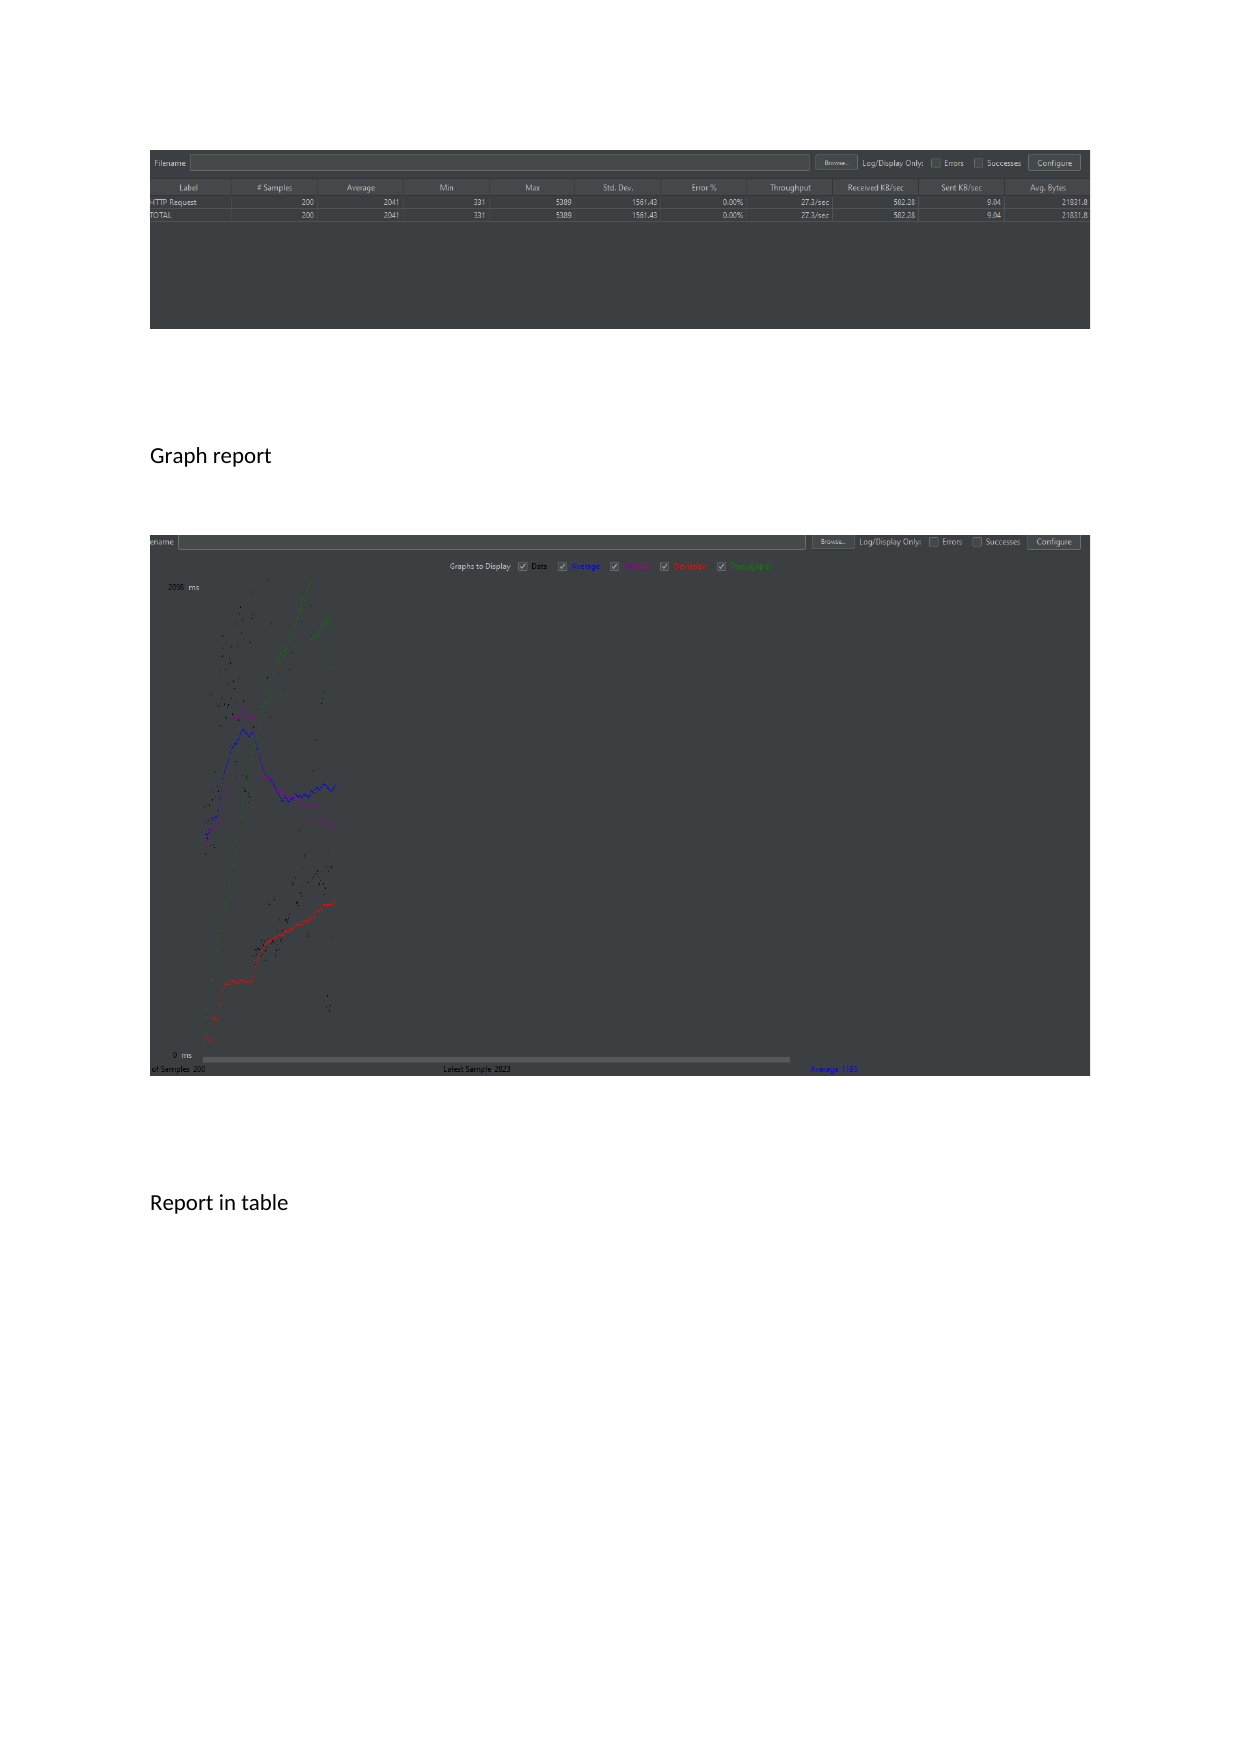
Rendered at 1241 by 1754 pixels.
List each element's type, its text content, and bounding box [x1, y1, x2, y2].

picture [150, 150, 1091, 329]
picture [150, 535, 1091, 1076]
text Report in table [150, 1188, 1090, 1216]
text Graph report [150, 441, 1090, 469]
